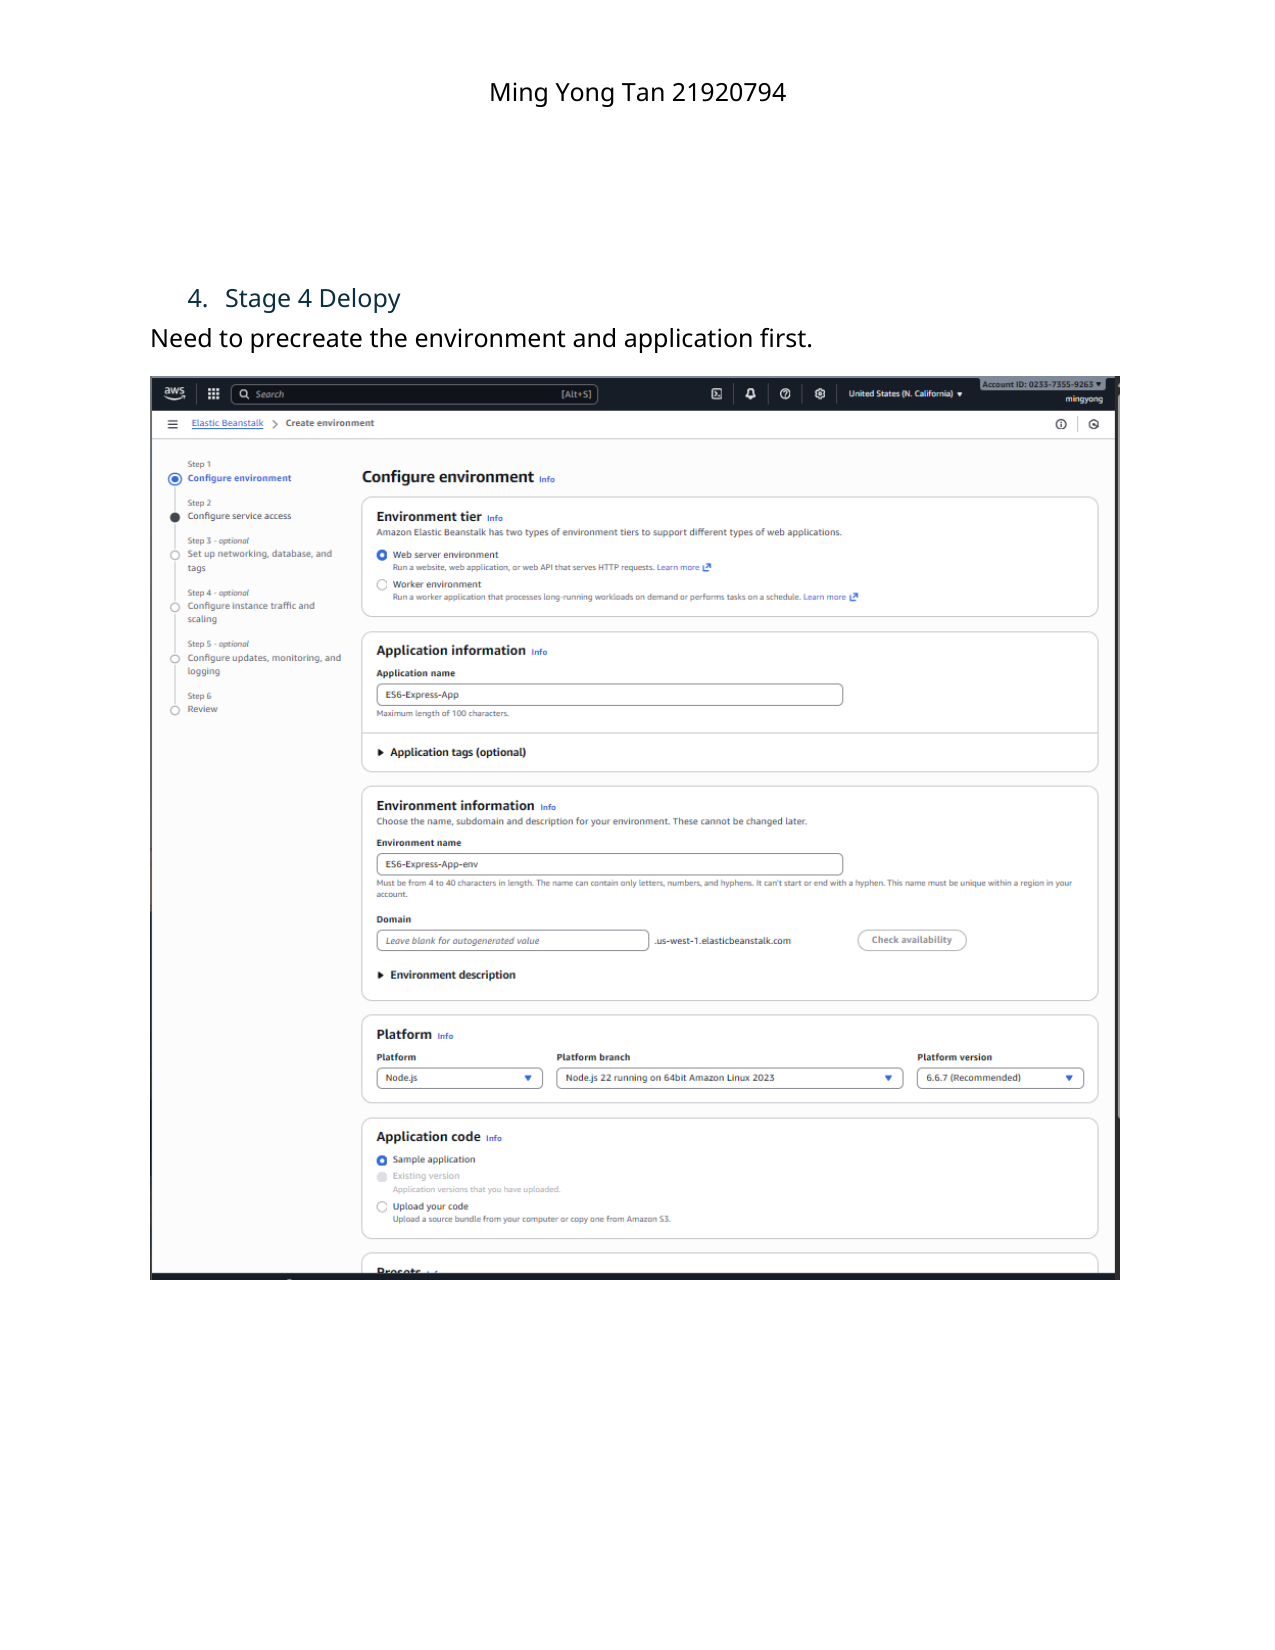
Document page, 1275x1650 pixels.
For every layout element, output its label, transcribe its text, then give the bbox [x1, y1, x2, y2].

picture [150, 376, 1120, 1280]
subtitle Stage 4 Delopy [187, 281, 1125, 315]
text Need to precreate the environment and application first. [150, 320, 1125, 354]
